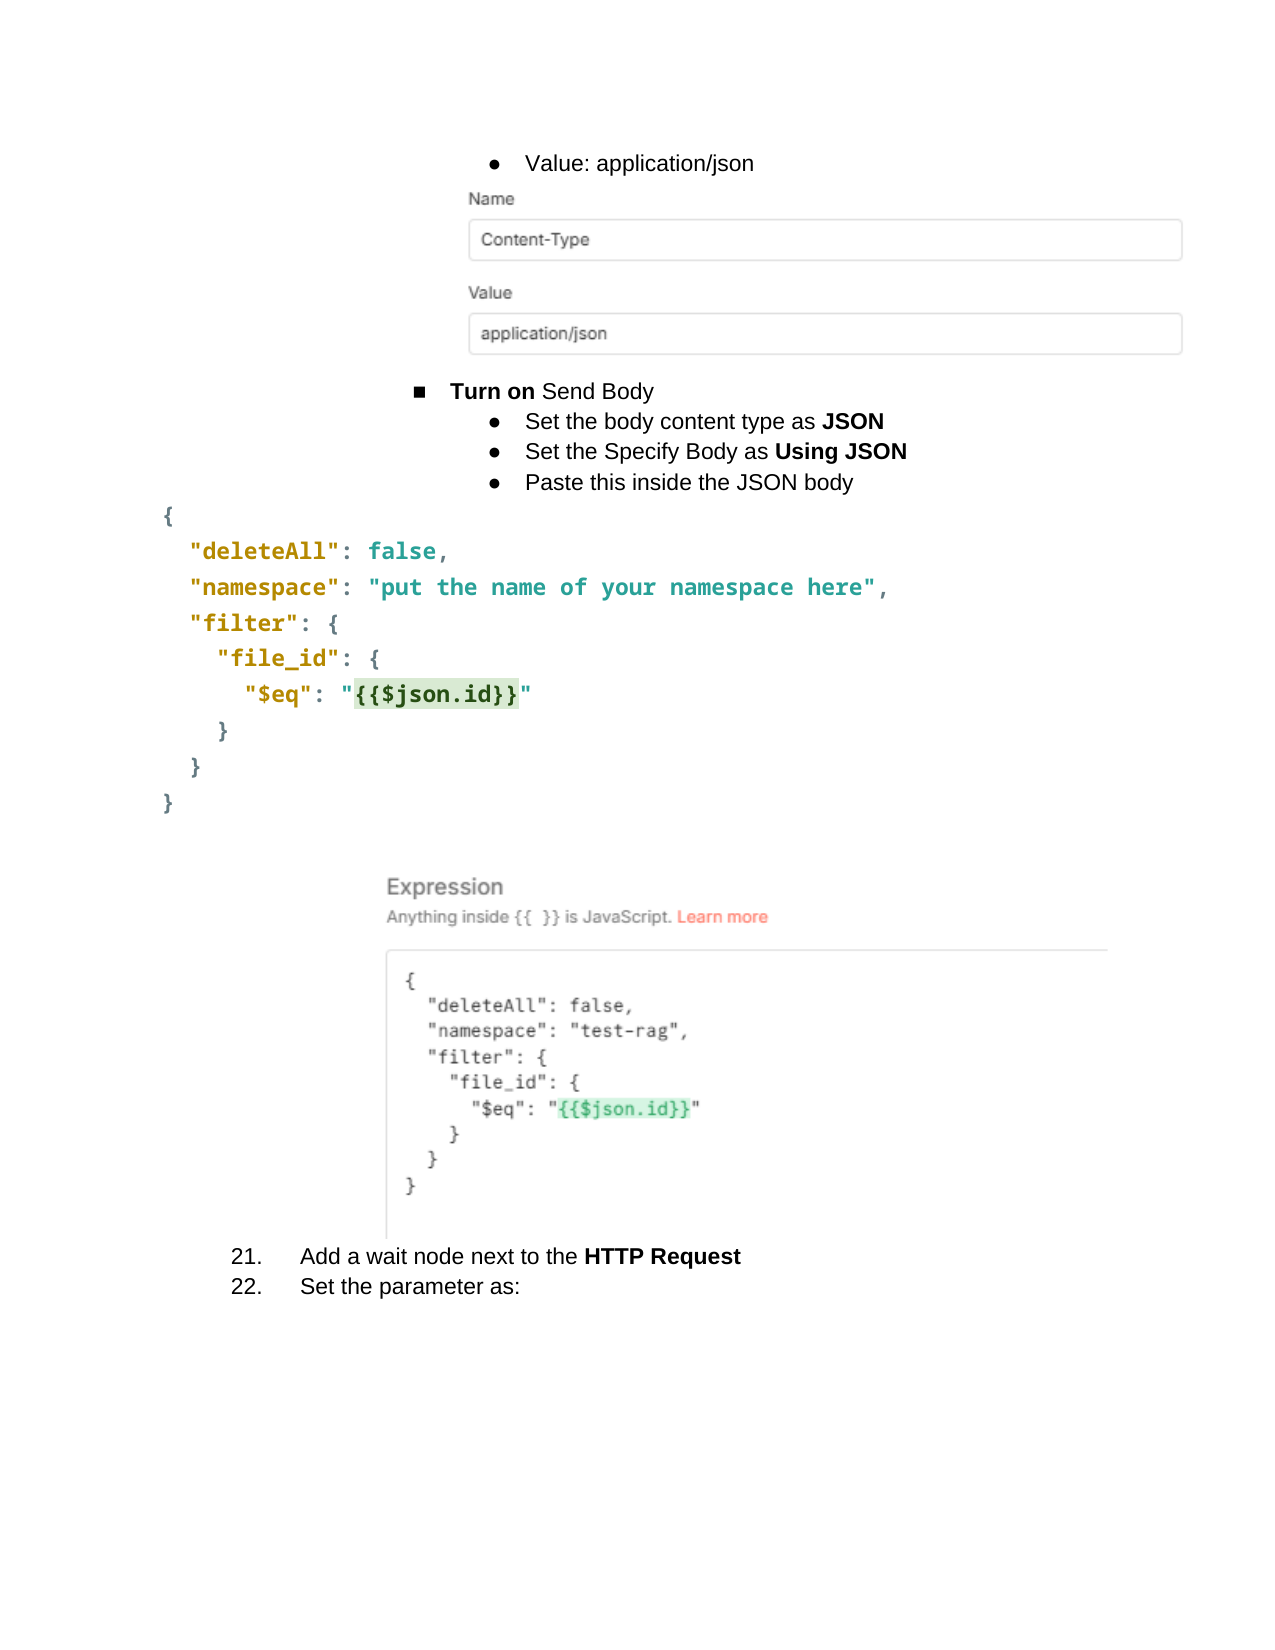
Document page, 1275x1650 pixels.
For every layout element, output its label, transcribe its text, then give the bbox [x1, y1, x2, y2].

list Paste this inside the JSON body [487, 468, 1125, 495]
list Set the parameter as: [262, 1273, 1125, 1299]
table_header { "deleteAll": false, "namespace": "put the name of your namespace here", "filter": { "file_id": { "$eq": "{{$json.id}}" } } } [150, 499, 1125, 821]
list Value: application/json [487, 150, 1125, 176]
list Set the Specify Body as Using JSON [487, 438, 1125, 464]
list Add a wait node next to the HTTP Request [262, 1243, 1125, 1269]
picture [450, 180, 1194, 374]
list Set the body content type as JSON [487, 408, 1125, 434]
picture [375, 851, 1108, 1239]
list Turn on Send Body [412, 378, 1125, 404]
